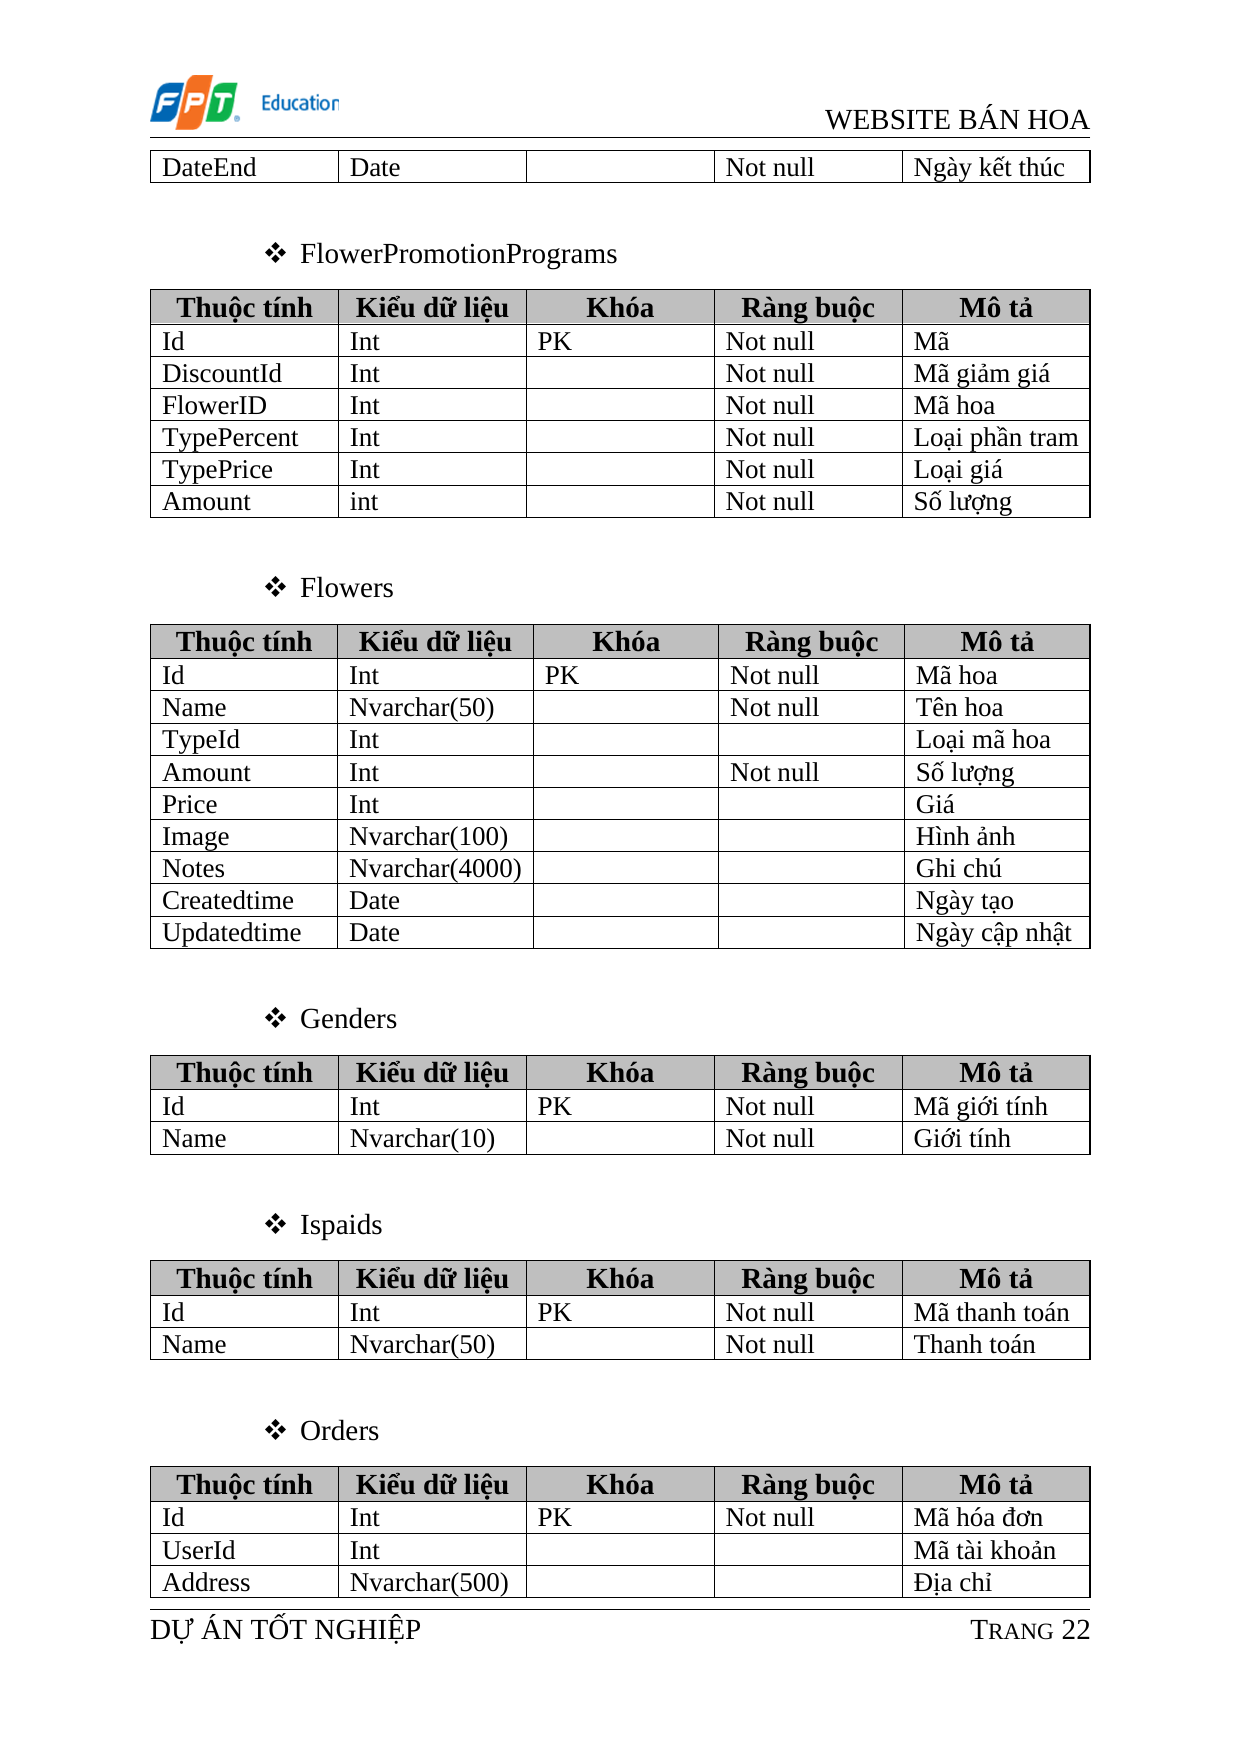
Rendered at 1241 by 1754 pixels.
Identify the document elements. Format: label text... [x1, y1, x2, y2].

table_cell [527, 357, 714, 388]
table_cell Int [339, 453, 526, 484]
table_cell int [339, 486, 526, 517]
table_header Kiểu dữ liệu [339, 1261, 526, 1295]
table_header Mô tả [903, 290, 1089, 323]
table_cell [527, 1534, 714, 1565]
table_cell Int [339, 389, 526, 420]
table_cell [719, 788, 904, 819]
table_cell Int [339, 1502, 526, 1533]
table_cell Not null [715, 151, 902, 182]
table_cell Not null [715, 1090, 902, 1121]
table_cell Date [338, 917, 533, 948]
list Genders [262, 1002, 1090, 1035]
table_cell Nvarchar(50) [338, 691, 533, 722]
table_header Ràng buộc [715, 1261, 902, 1295]
table_cell [534, 917, 718, 948]
table_cell Mã hóa đơn [903, 1502, 1089, 1533]
table_cell Mã giới tính [903, 1090, 1089, 1121]
table_cell Id [151, 325, 338, 356]
table_cell Int [339, 325, 526, 356]
table_header Ràng buộc [715, 1056, 902, 1089]
table_cell [527, 486, 714, 517]
table_header Ràng buộc [719, 625, 904, 658]
table_cell [719, 724, 904, 754]
table_cell TypePercent [151, 421, 338, 452]
table_cell Amount [151, 486, 338, 517]
table_cell Id [151, 659, 337, 690]
table_cell Not null [715, 453, 902, 484]
table_cell [534, 691, 718, 722]
table_cell [527, 1122, 714, 1153]
table_cell Mã [903, 325, 1089, 356]
table_cell Not null [715, 1502, 902, 1533]
table_cell Ngày kết thúc [903, 151, 1089, 182]
table_cell Not null [715, 486, 902, 517]
table_cell Amount [151, 756, 337, 787]
table_cell Not null [719, 659, 904, 690]
table_cell [527, 1566, 714, 1597]
table_cell [534, 852, 718, 883]
table_cell Int [338, 788, 533, 819]
table_cell PK [527, 325, 714, 356]
table_cell Nvarchar(100) [338, 820, 533, 851]
table_cell Loại giá [903, 453, 1089, 484]
table_cell [527, 151, 714, 182]
table_header Khóa [527, 290, 714, 323]
table_cell Not null [715, 1122, 902, 1153]
table_cell Not null [715, 389, 902, 420]
table_header Thuộc tính [151, 625, 337, 658]
table_cell Updatedtime [151, 917, 337, 948]
table_cell PK [527, 1502, 714, 1533]
table_header Khóa [527, 1261, 714, 1295]
table_cell Int [339, 421, 526, 452]
table_cell Thanh toán [903, 1328, 1089, 1359]
table_cell Not null [715, 1296, 902, 1327]
table_cell Giá [905, 788, 1089, 819]
table_cell DateEnd [151, 151, 338, 182]
table_cell Int [339, 1534, 526, 1565]
table_header Kiểu dữ liệu [339, 1056, 526, 1089]
table_cell Mã hoa [905, 659, 1089, 690]
table_cell Int [339, 1090, 526, 1121]
table_cell [534, 756, 718, 787]
table_cell Nvarchar(4000) [338, 852, 533, 883]
table_cell Name [151, 1122, 338, 1153]
table_header Mô tả [903, 1467, 1089, 1501]
table_cell Int [338, 659, 533, 690]
table_header Thuộc tính [151, 1056, 338, 1089]
table_header Kiểu dữ liệu [339, 290, 526, 323]
picture [150, 75, 339, 130]
table_cell UserId [151, 1534, 338, 1565]
table_cell FlowerID [151, 389, 338, 420]
table_cell [527, 389, 714, 420]
table_cell Ngày cập nhật [905, 917, 1089, 948]
table_header Mô tả [903, 1056, 1089, 1089]
table_cell [534, 820, 718, 851]
table_header Mô tả [905, 625, 1089, 658]
table_cell [534, 724, 718, 754]
table_cell Not null [715, 357, 902, 388]
table_cell Nvarchar(500) [339, 1566, 526, 1597]
table_cell Giới tính [903, 1122, 1089, 1153]
table_cell PK [527, 1296, 714, 1327]
table_header Kiểu dữ liệu [338, 625, 533, 658]
table_cell Int [338, 724, 533, 754]
table_cell PK [527, 1090, 714, 1121]
table_cell Int [338, 756, 533, 787]
table_cell Id [151, 1090, 338, 1121]
table_cell Int [339, 1296, 526, 1327]
table_cell Notes [151, 852, 337, 883]
table_cell Nvarchar(10) [339, 1122, 526, 1153]
table_header Khóa [527, 1056, 714, 1089]
table_cell Mã hoa [903, 389, 1089, 420]
table_header Thuộc tính [151, 1467, 338, 1501]
table_cell Ngày tạo [905, 884, 1089, 916]
table_cell TypePrice [151, 453, 338, 484]
table_cell Not null [719, 691, 904, 722]
table_header Ràng buộc [715, 1467, 902, 1501]
table_cell Not null [719, 756, 904, 787]
list Ispaids [262, 1207, 1090, 1241]
table_cell PK [534, 659, 718, 690]
table_cell Id [151, 1296, 338, 1327]
table_cell [715, 1534, 902, 1565]
table_cell Hình ảnh [905, 820, 1089, 851]
table_cell Name [151, 1328, 338, 1359]
table_cell [534, 788, 718, 819]
table_cell Not null [715, 1328, 902, 1359]
table_cell Mã thanh toán [903, 1296, 1089, 1327]
list FlowerPromotionPrograms [262, 236, 1090, 270]
table_cell Createdtime [151, 884, 337, 916]
table_cell [527, 453, 714, 484]
table_cell Số lượng [903, 486, 1089, 517]
table_cell Nvarchar(50) [339, 1328, 526, 1359]
table_cell Mã giảm giá [903, 357, 1089, 388]
table_cell Id [151, 1502, 338, 1533]
table_cell Price [151, 788, 337, 819]
table_cell Tên hoa [905, 691, 1089, 722]
table_cell Loại mã hoa [905, 724, 1089, 754]
table_cell Not null [715, 421, 902, 452]
table_header Khóa [534, 625, 718, 658]
table_cell TypeId [151, 724, 337, 754]
table_header Ràng buộc [715, 290, 902, 323]
table_cell Date [339, 151, 526, 182]
table_cell DiscountId [151, 357, 338, 388]
table_cell Ghi chú [905, 852, 1089, 883]
table_cell Not null [715, 325, 902, 356]
table_cell Số lượng [905, 756, 1089, 787]
list Flowers [262, 571, 1090, 604]
table_header Thuộc tính [151, 1261, 338, 1295]
table_header Mô tả [903, 1261, 1089, 1295]
table_cell Mã tài khoản [903, 1534, 1089, 1565]
table_header Khóa [527, 1467, 714, 1501]
table_cell [527, 421, 714, 452]
table_cell [719, 917, 904, 948]
table_cell Loại phần tram [903, 421, 1089, 452]
table_cell Int [339, 357, 526, 388]
table_cell Date [338, 884, 533, 916]
table_cell Name [151, 691, 337, 722]
table_cell Address [151, 1566, 338, 1597]
table_cell [715, 1566, 902, 1597]
table_header Thuộc tính [151, 290, 338, 323]
table_cell [719, 884, 904, 916]
table_cell Địa chỉ [903, 1566, 1089, 1597]
list Orders [262, 1413, 1090, 1447]
table_header Kiểu dữ liệu [339, 1467, 526, 1501]
table_cell [527, 1328, 714, 1359]
table_cell [719, 852, 904, 883]
table_cell [534, 884, 718, 916]
table_cell Image [151, 820, 337, 851]
table_cell [719, 820, 904, 851]
